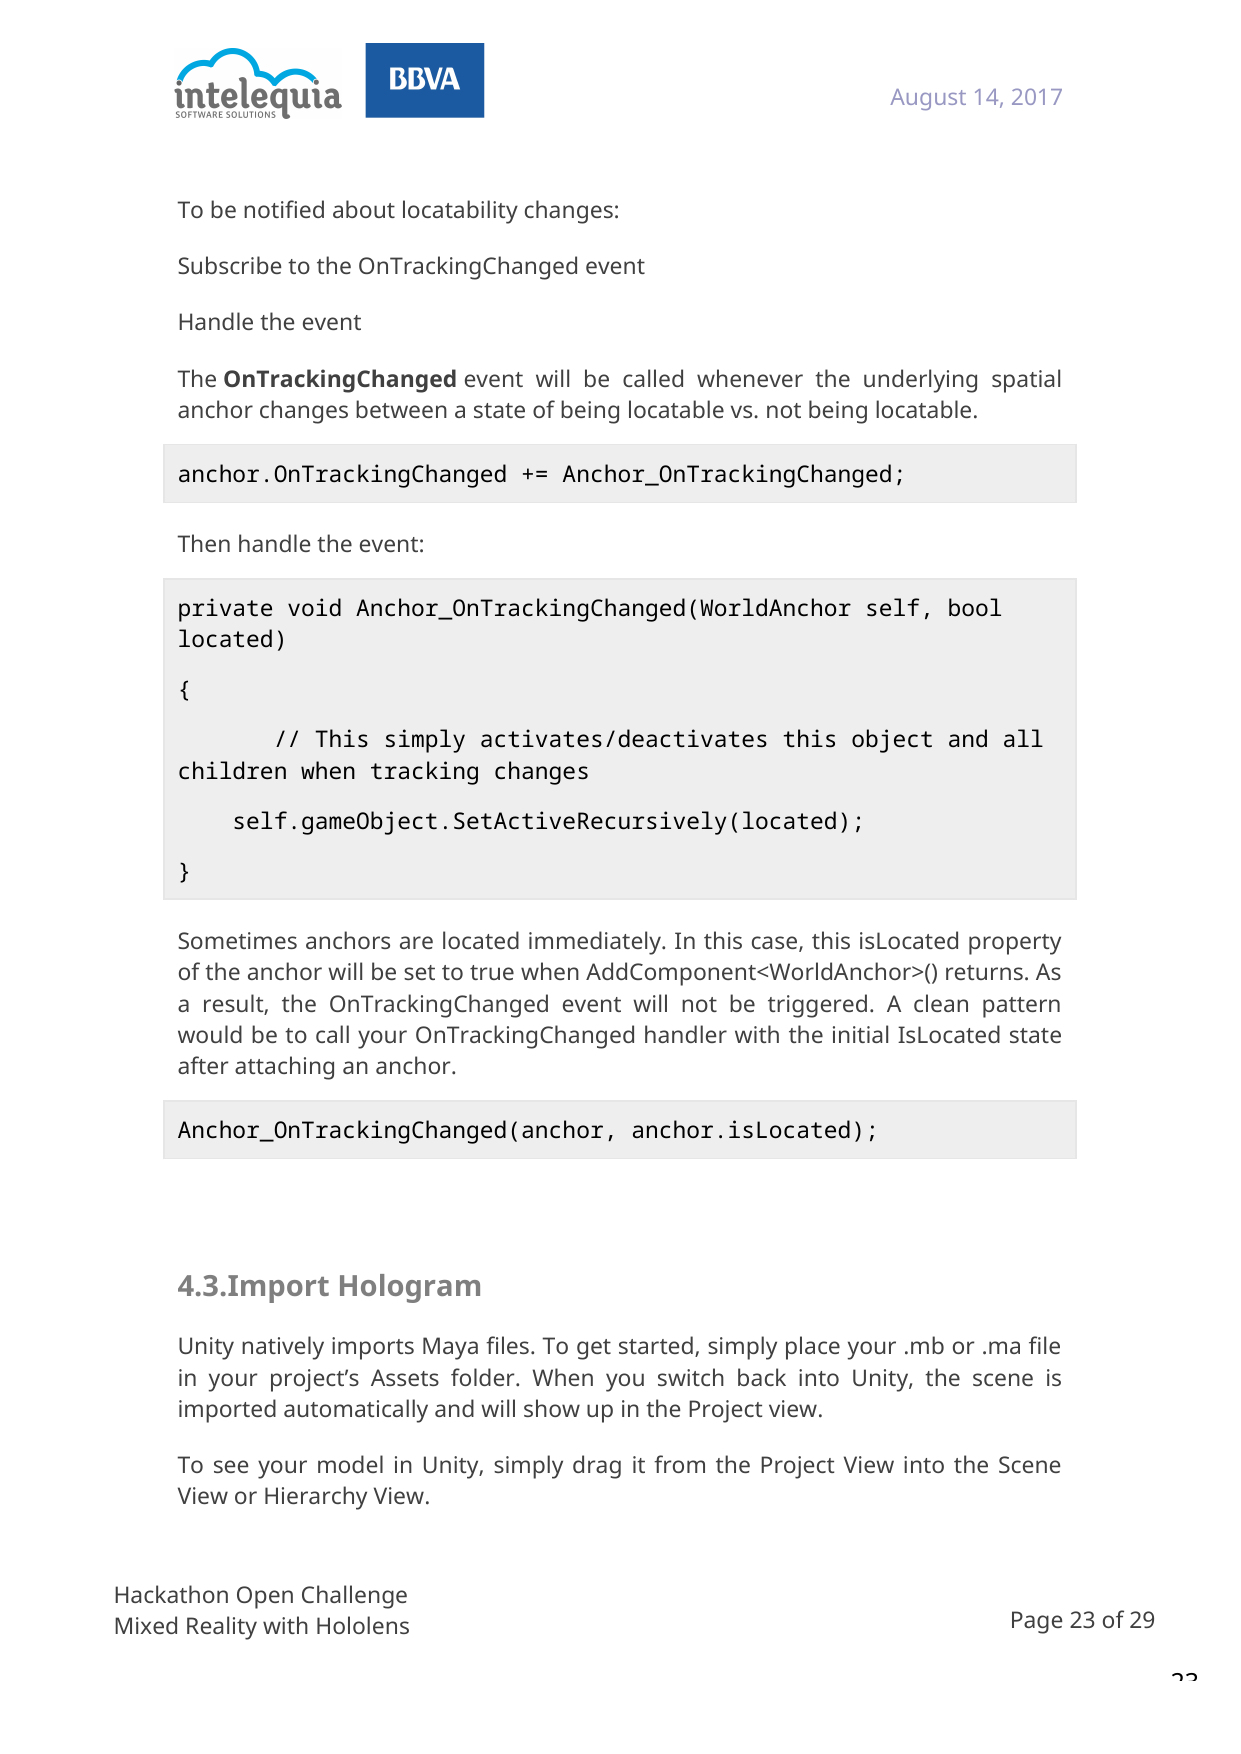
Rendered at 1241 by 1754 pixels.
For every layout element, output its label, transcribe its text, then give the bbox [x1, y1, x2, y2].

text Handle the event [177, 306, 1063, 337]
text Subscribe to the OnTrackingChanged event [177, 250, 1063, 281]
text // This simply activates/deactivates this object and all children when tracking changes [165, 709, 1075, 786]
text Then handle the event: [177, 528, 1063, 559]
text } [165, 841, 1075, 898]
text Sometimes anchors are located immediately. In this case, this isLocated property of the anchor will be set to true when AddComponent<WorldAnchor>() returns. As a result, the OnTrackingChanged event will not be triggered. A clean pattern would be to call your OnTrackingChanged handler with the initial IsLocated state after attaching an anchor. [177, 925, 1063, 1081]
text private void Anchor_OnTrackingChanged(WorldAnchor self, bool located) [165, 580, 1075, 655]
text Unity natively imports Maya files. To get started, simply place your .mb or .ma file in your project’s Assets folder. When you switch back into Unity, the scene is imported automatically and will show up in the Project view. [177, 1330, 1063, 1424]
picture [365, 43, 485, 118]
picture [174, 48, 342, 119]
text To be notified about locatability changes: [177, 194, 1063, 225]
text To see your model in Unity, simply drag it from the Project View into the Scene View or Hierarchy View. [177, 1449, 1063, 1512]
text { [165, 659, 1075, 705]
text anchor.OnTrackingChanged += Anchor_OnTrackingChanged; [165, 445, 1075, 502]
text The OnTrackingChanged event will be called whenever the underlying spatial anchor changes between a state of being locatable vs. not being locatable. [177, 362, 1063, 425]
text Anchor_OnTrackingChanged(anchor, anchor.isLocated); [165, 1102, 1075, 1158]
subtitle Import Hologram [177, 1266, 1063, 1305]
text self.gameObject.SetActiveRecursively(located); [165, 791, 1075, 836]
